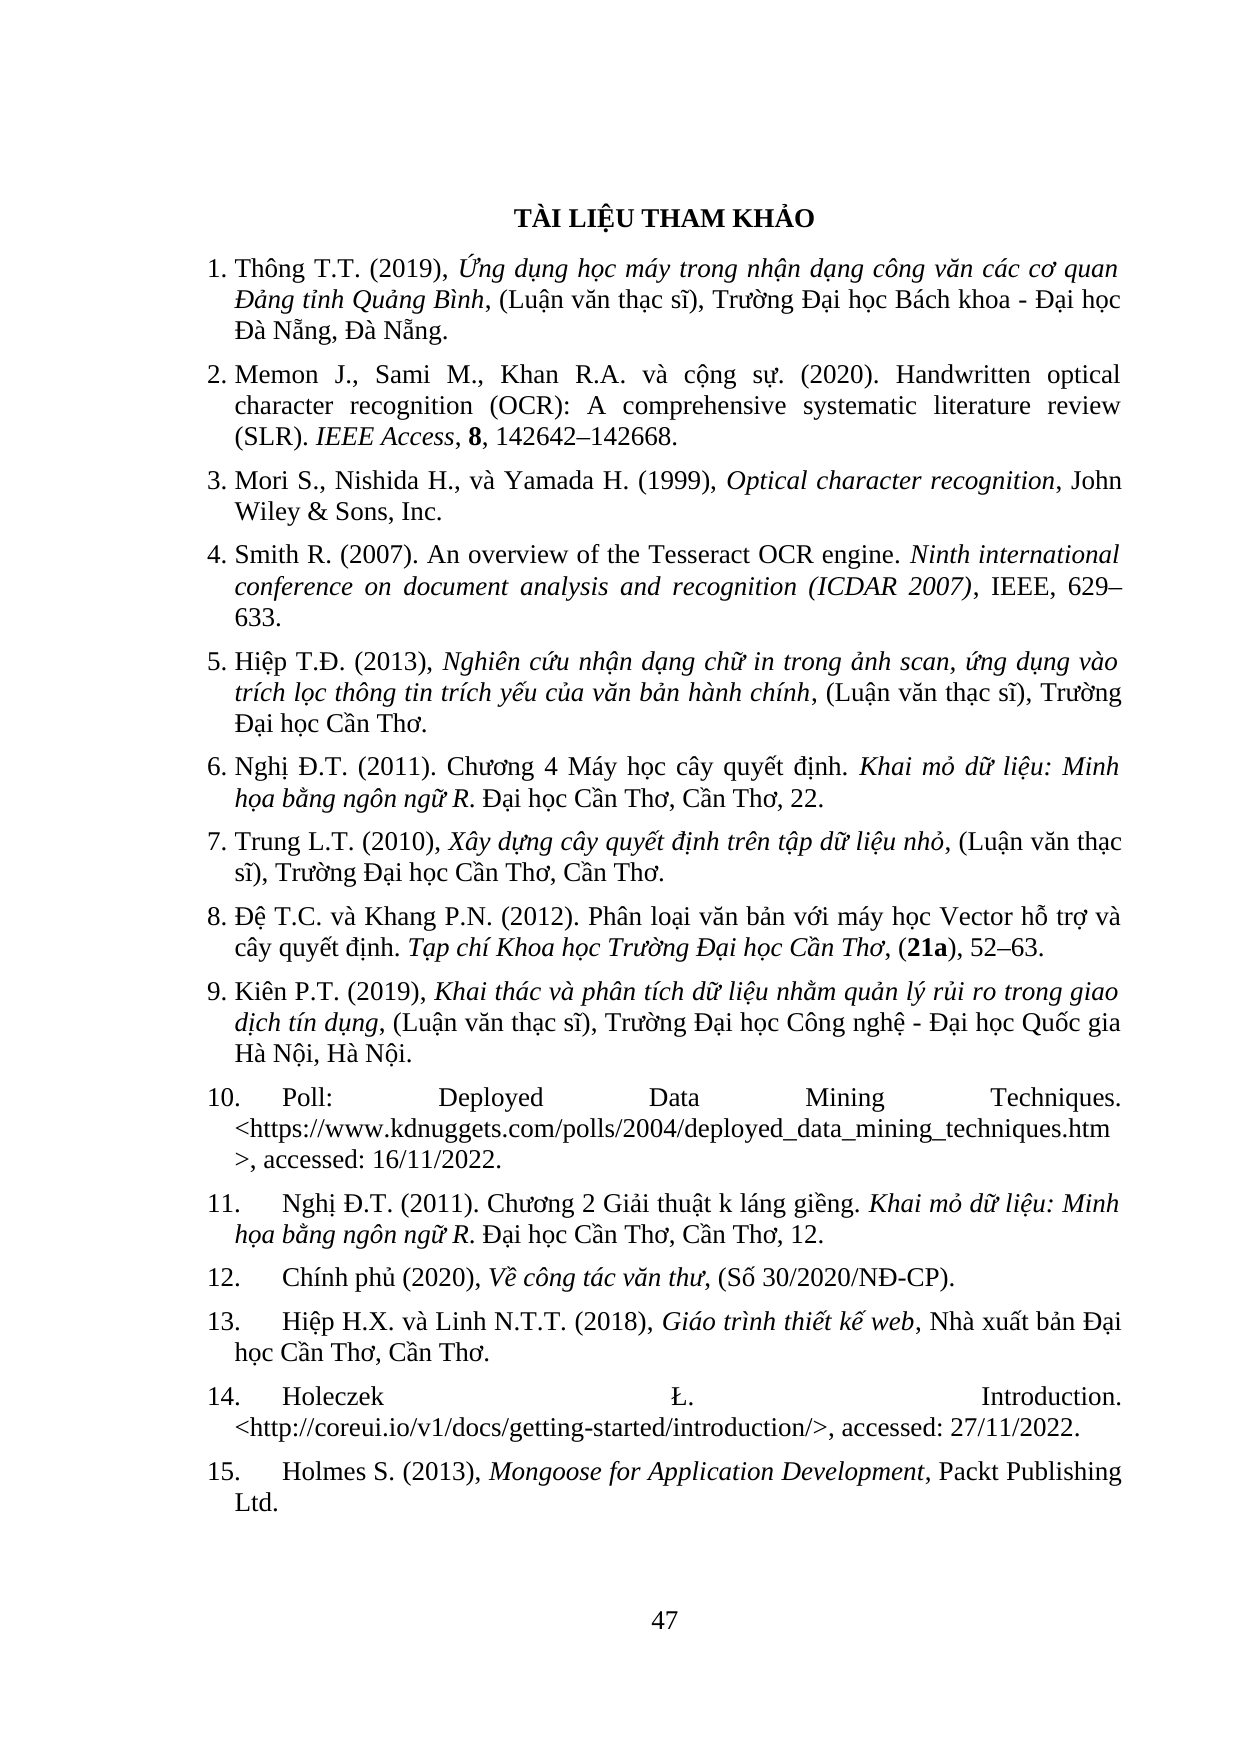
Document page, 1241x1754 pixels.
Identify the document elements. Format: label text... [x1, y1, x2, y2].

text 12. Chính phủ (2020), Về công tác văn thư, (Số 30/2020/NĐ-CP). [207, 1262, 1122, 1293]
text 5. Hiệp T.Đ. (2013), Nghiên cứu nhận dạng chữ in trong ảnh scan, ứng dụng vào trích lọc thông tin trích yếu của văn bản hành chính, (Luận văn thạc sĩ), Trường Đại học Cần Thơ. [207, 644, 1122, 738]
text 10. Poll: Deployed Data Mining Techniques. <https://www.kdnuggets.com/polls/2004/deployed_data_mining_techniques.htm>, accessed: 16/11/2022. [207, 1081, 1122, 1174]
text 14. Holeczek Ł. Introduction. <http://coreui.io/v1/docs/getting-started/introduction/>, accessed: 27/11/2022. [207, 1380, 1122, 1442]
text 3. Mori S., Nishida H., và Yamada H. (1999), Optical character recognition, John Wiley & Sons, Inc. [207, 464, 1122, 526]
text 6. Nghị Đ.T. (2011). Chương 4 Máy học cây quyết định. Khai mỏ dữ liệu: Minh họa bằng ngôn ngữ R. Đại học Cần Thơ, Cần Thơ, 22. [207, 751, 1122, 813]
text 1. Thông T.T. (2019), Ứng dụng học máy trong nhận dạng công văn các cơ quan Đảng tỉnh Quảng Bình, (Luận văn thạc sĩ), Trường Đại học Bách khoa - Đại học Đà Nẵng, Đà Nẵng. [207, 252, 1122, 345]
text 8. Đệ T.C. và Khang P.N. (2012). Phân loại văn bản với máy học Vector hỗ trợ và cây quyết định. Tạp chí Khoa học Trường Đại học Cần Thơ, (21a), 52–63. [207, 900, 1122, 962]
text 9. Kiên P.T. (2019), Khai thác và phân tích dữ liệu nhằm quản lý rủi ro trong giao dịch tín dụng, (Luận văn thạc sĩ), Trường Đại học Công nghệ - Đại học Quốc gia Hà Nội, Hà Nội. [207, 975, 1122, 1068]
text 2. Memon J., Sami M., Khan R.A. và cộng sự. (2020). Handwritten optical character recognition (OCR): A comprehensive systematic literature review (SLR). IEEE Access, 8, 142642–142668. [207, 358, 1122, 451]
text 11. Nghị Đ.T. (2011). Chương 2 Giải thuật k láng giềng. Khai mỏ dữ liệu: Minh họa bằng ngôn ngữ R. Đại học Cần Thơ, Cần Thơ, 12. [207, 1187, 1122, 1249]
subtitle TÀI LIỆU THAM KHẢO [207, 202, 1122, 233]
text 13. Hiệp H.X. và Linh N.T.T. (2018), Giáo trình thiết kế web, Nhà xuất bản Đại học Cần Thơ, Cần Thơ. [207, 1305, 1122, 1367]
text 7. Trung L.T. (2010), Xây dựng cây quyết định trên tập dữ liệu nhỏ, (Luận văn thạc sĩ), Trường Đại học Cần Thơ, Cần Thơ. [207, 825, 1122, 888]
text 4. Smith R. (2007). An overview of the Tesseract OCR engine. Ninth international conference on document analysis and recognition (ICDAR 2007), IEEE, 629–633. [207, 539, 1122, 632]
text 15. Holmes S. (2013), Mongoose for Application Development, Packt Publishing Ltd. [207, 1455, 1122, 1517]
